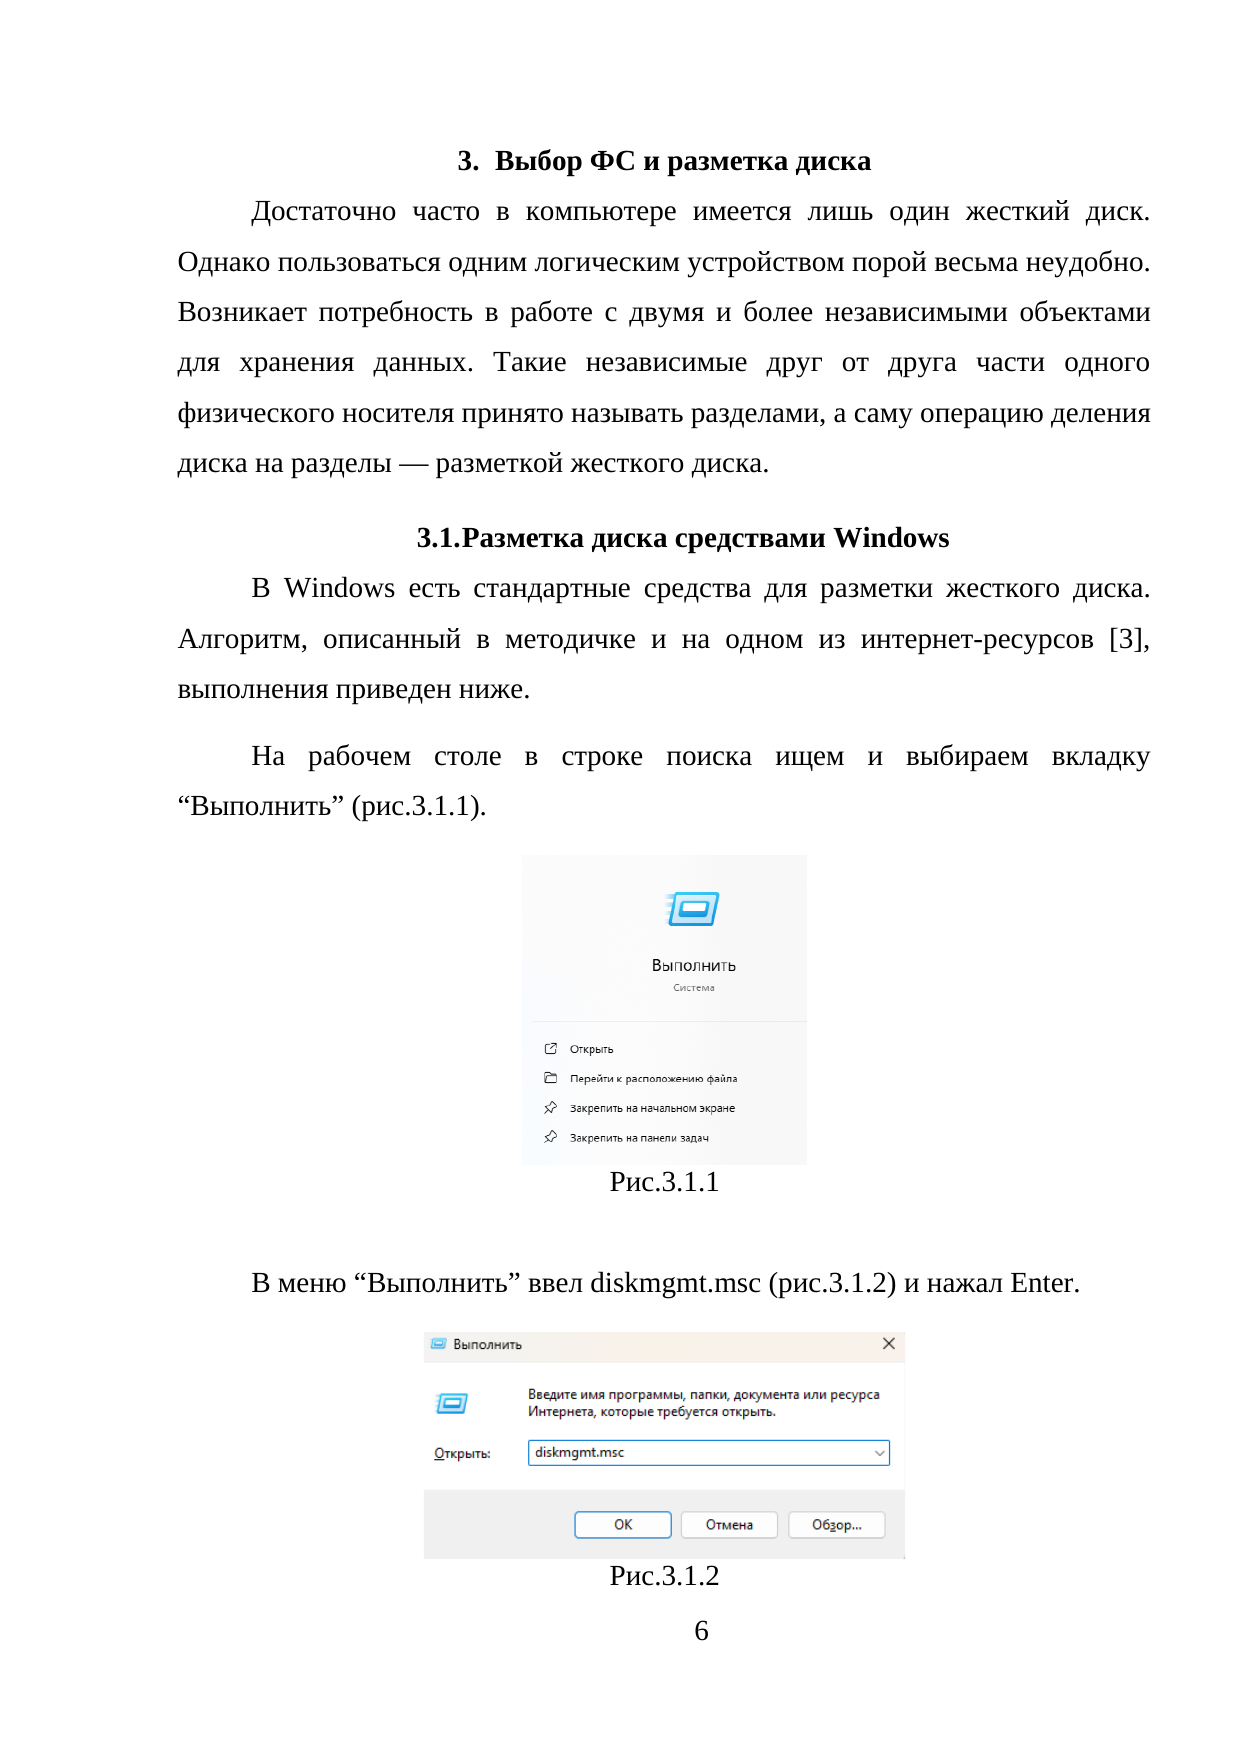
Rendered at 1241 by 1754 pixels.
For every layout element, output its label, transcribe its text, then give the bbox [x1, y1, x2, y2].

subtitle Выбор ФС и разметка диска [177, 143, 1152, 177]
text На рабочем столе в строке поиска ищем и выбираем вкладку “Выполнить” (рис.3.1.1). [177, 738, 1152, 822]
picture [521, 855, 807, 1165]
picture [423, 1332, 906, 1559]
subtitle Разметка диска средствами Windows [215, 520, 1152, 554]
text В меню “Выполнить” ввел diskmgmt.msc (рис.3.1.2) и нажал Enter. [177, 1265, 1152, 1298]
text Достаточно часто в компьютере имеется лишь один жесткий диск. Однако пользоваться одним логическим устройством порой весьма неудобно. Возникает потребность в работе с двумя и более независимыми объектами для хранения данных. Такие независимые друг от друга части одного физического носителя принято называть разделами, а саму операцию деления диска на разделы — разметкой жесткого диска. [177, 193, 1152, 478]
text Рис.3.1.1 [177, 1164, 1152, 1198]
text В Windows есть стандартные средства для разметки жесткого диска. Алгоритм, описанный в методичке и на одном из интернет-ресурсов [3], выполнения приведен ниже. [177, 571, 1152, 705]
text Рис.3.1.2 [177, 1558, 1152, 1592]
